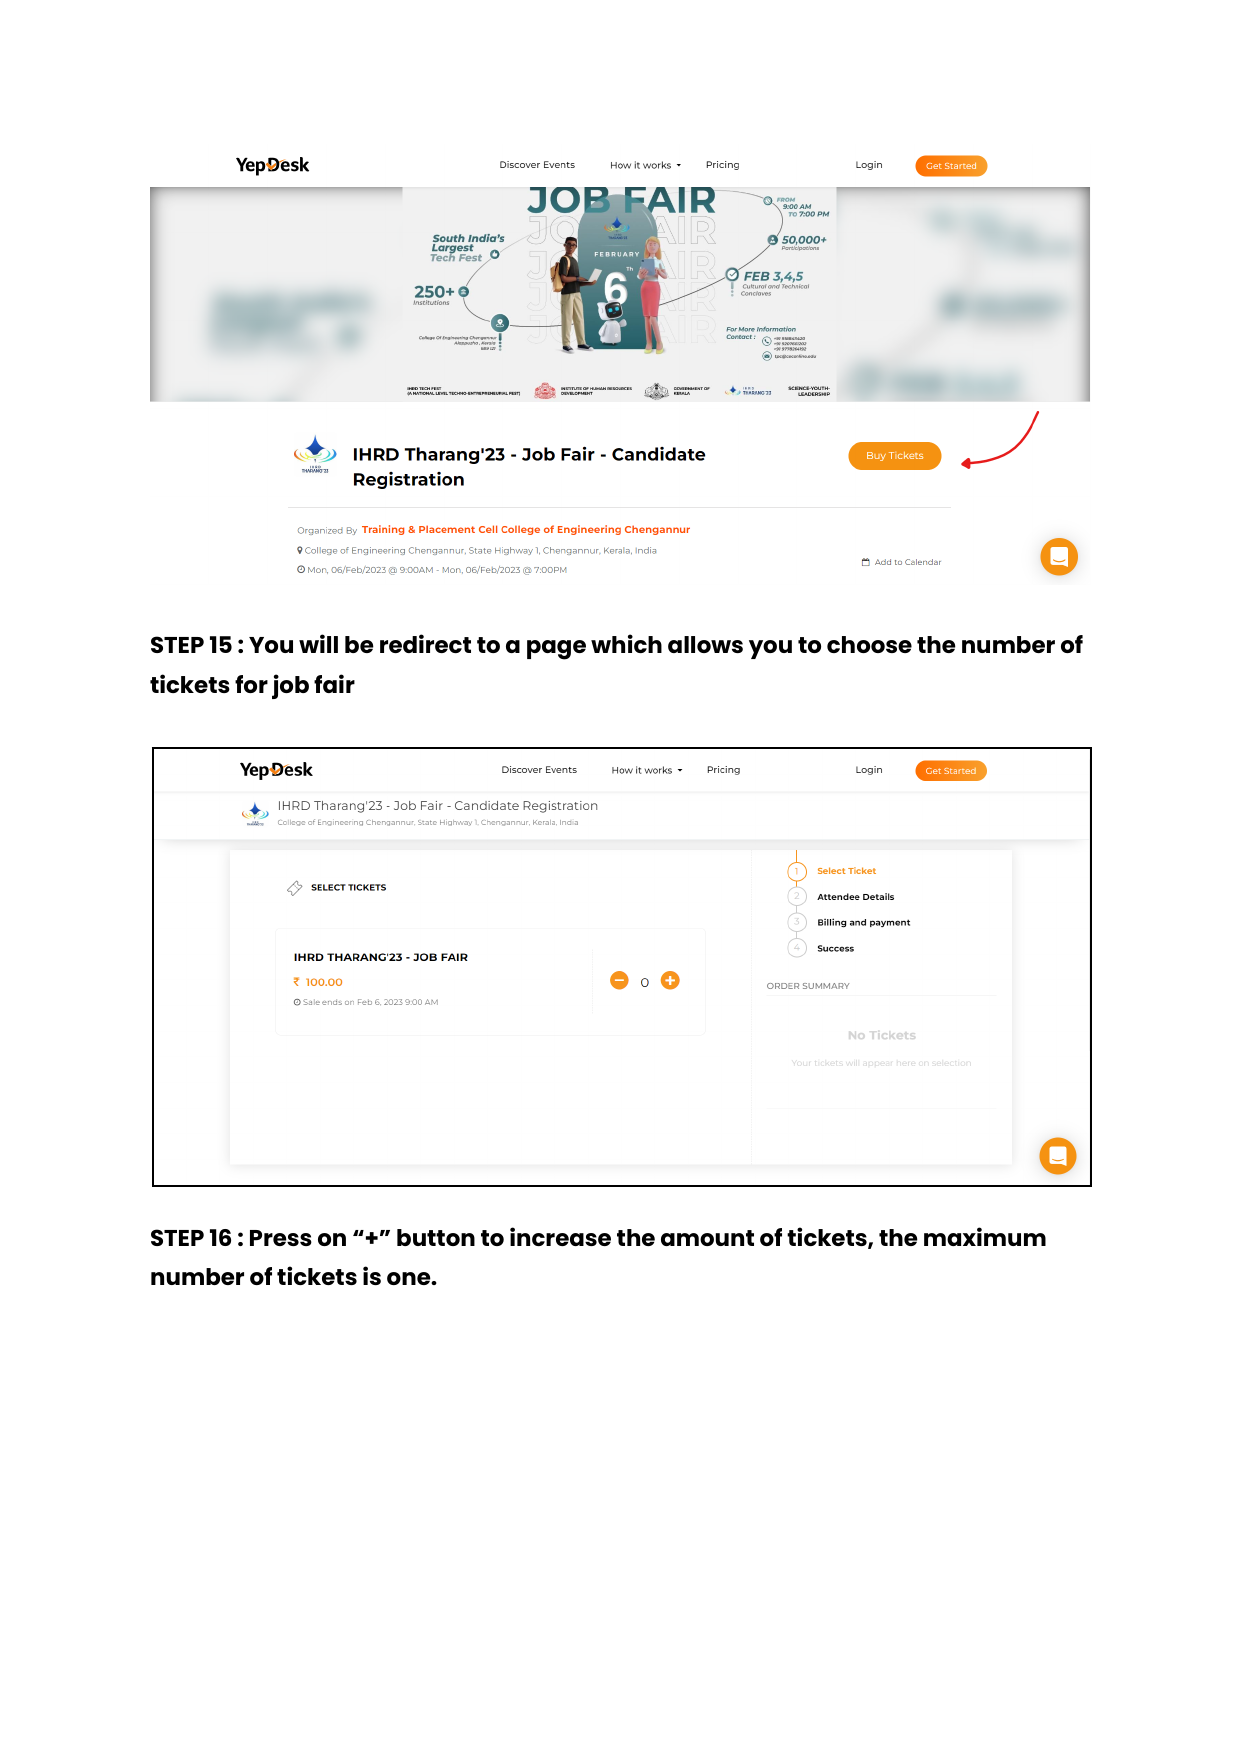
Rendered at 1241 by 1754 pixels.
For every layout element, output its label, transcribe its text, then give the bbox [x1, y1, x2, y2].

text STEP 15 : You will be redirect to a page which allows you to choose the number of tickets for job fair [150, 628, 1090, 701]
picture [154, 749, 1090, 1185]
text STEP 16 : Press on “+” button to increase the amount of tickets, the maximum number of tickets is one. [150, 1220, 1090, 1294]
picture [150, 144, 1091, 585]
